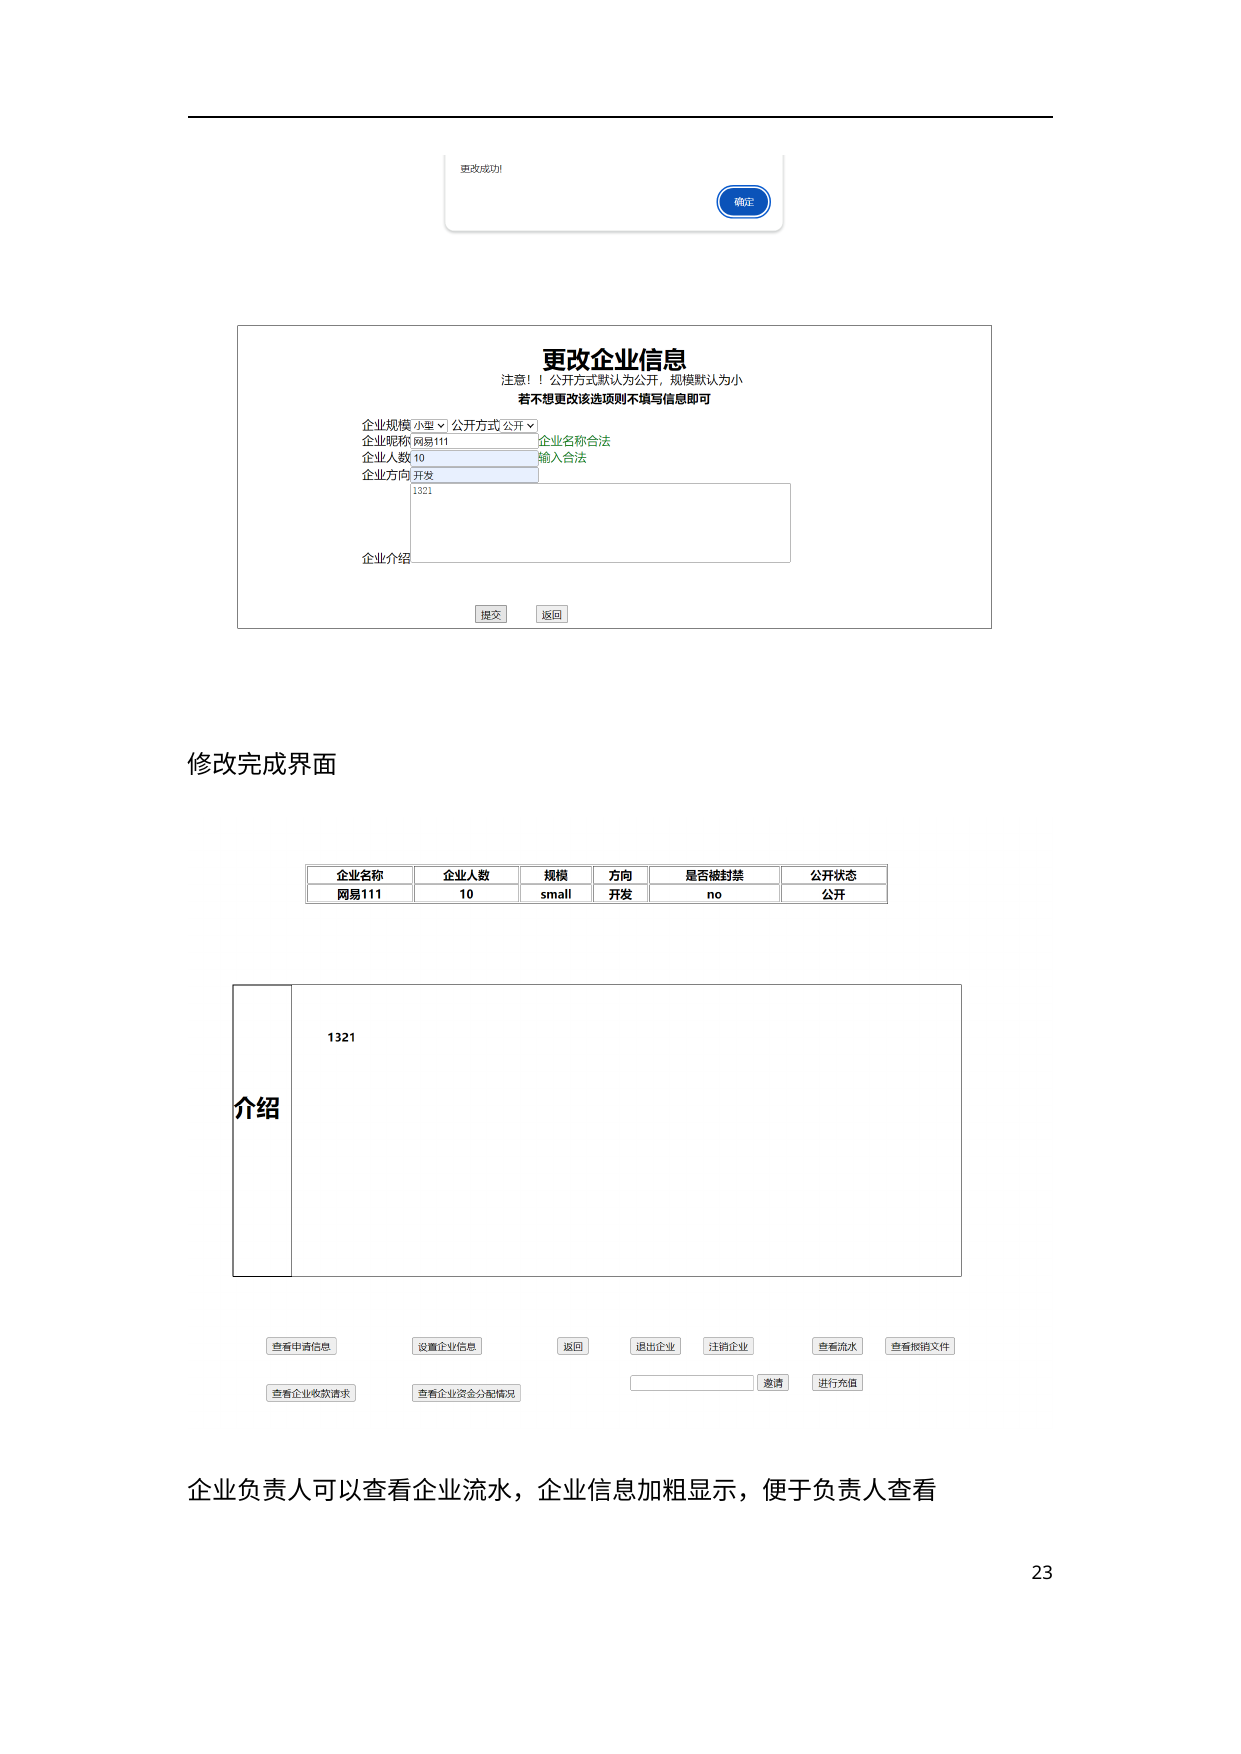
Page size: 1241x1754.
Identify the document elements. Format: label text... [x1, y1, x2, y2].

picture [187, 817, 1053, 1429]
text 企业负责人可以查看企业流水，企业信息加粗显示，便于负责人查看 [187, 1456, 1053, 1521]
text 修改完成界面 [187, 730, 1053, 795]
picture [187, 155, 1053, 699]
